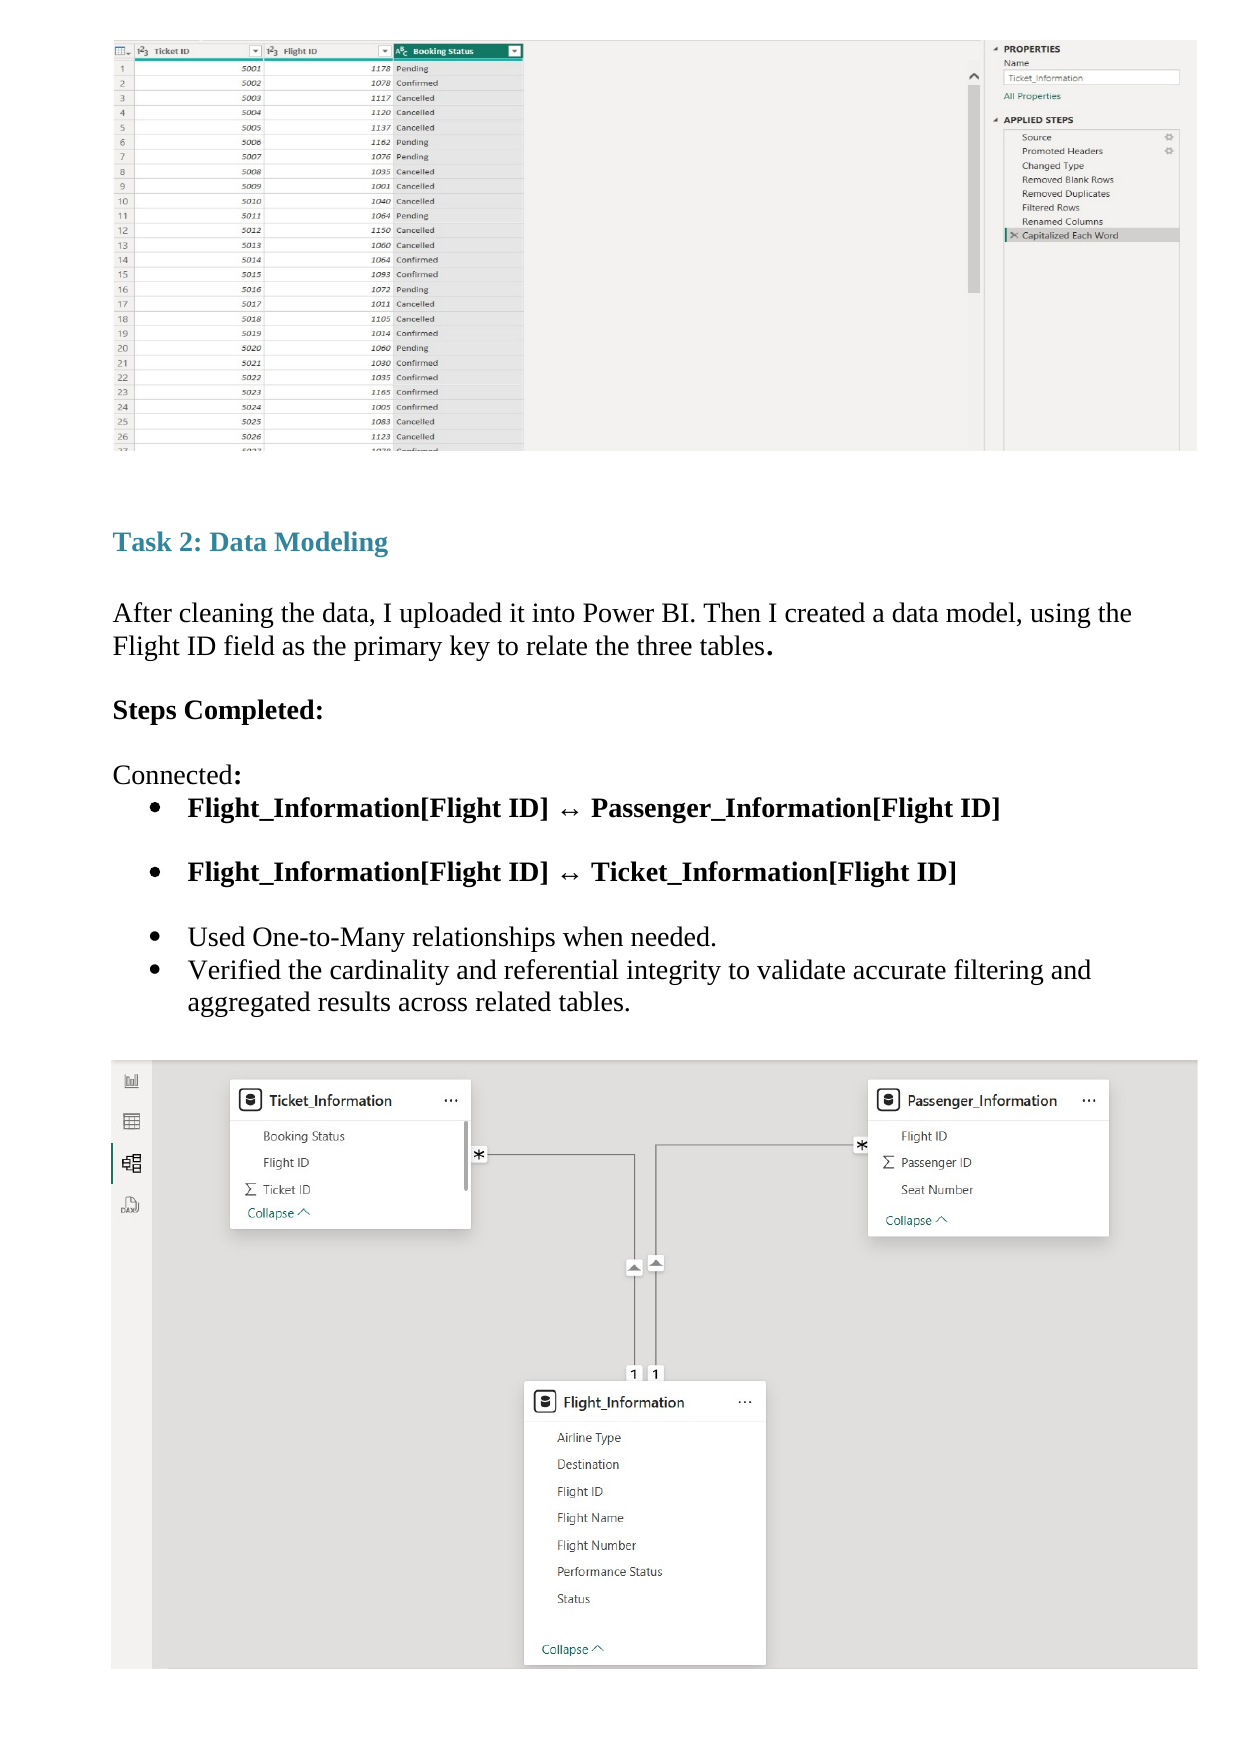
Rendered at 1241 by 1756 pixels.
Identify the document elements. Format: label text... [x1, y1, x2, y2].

list Verified the cardinality and referential integrity to validate accurate filtering and aggregated results across related tables. [150, 953, 1198, 1018]
list Used One-to-Many relationships when needed. [150, 920, 1198, 953]
picture [111, 1060, 1198, 1669]
text After cleaning the data, I uploaded it into Power BI. Then I created a data model, using the Flight ID field as the primary key to relate the three tables. [112, 596, 1198, 661]
text Connected: [112, 758, 1198, 791]
list Flight_Information[Flight ID] ↔ Ticket_Information[Flight ID] [150, 856, 1198, 888]
picture [112, 40, 1197, 450]
text Steps Completed: [112, 661, 1198, 726]
list Flight_Information[Flight ID] ↔ Passenger_Information[Flight ID] [150, 791, 1198, 823]
